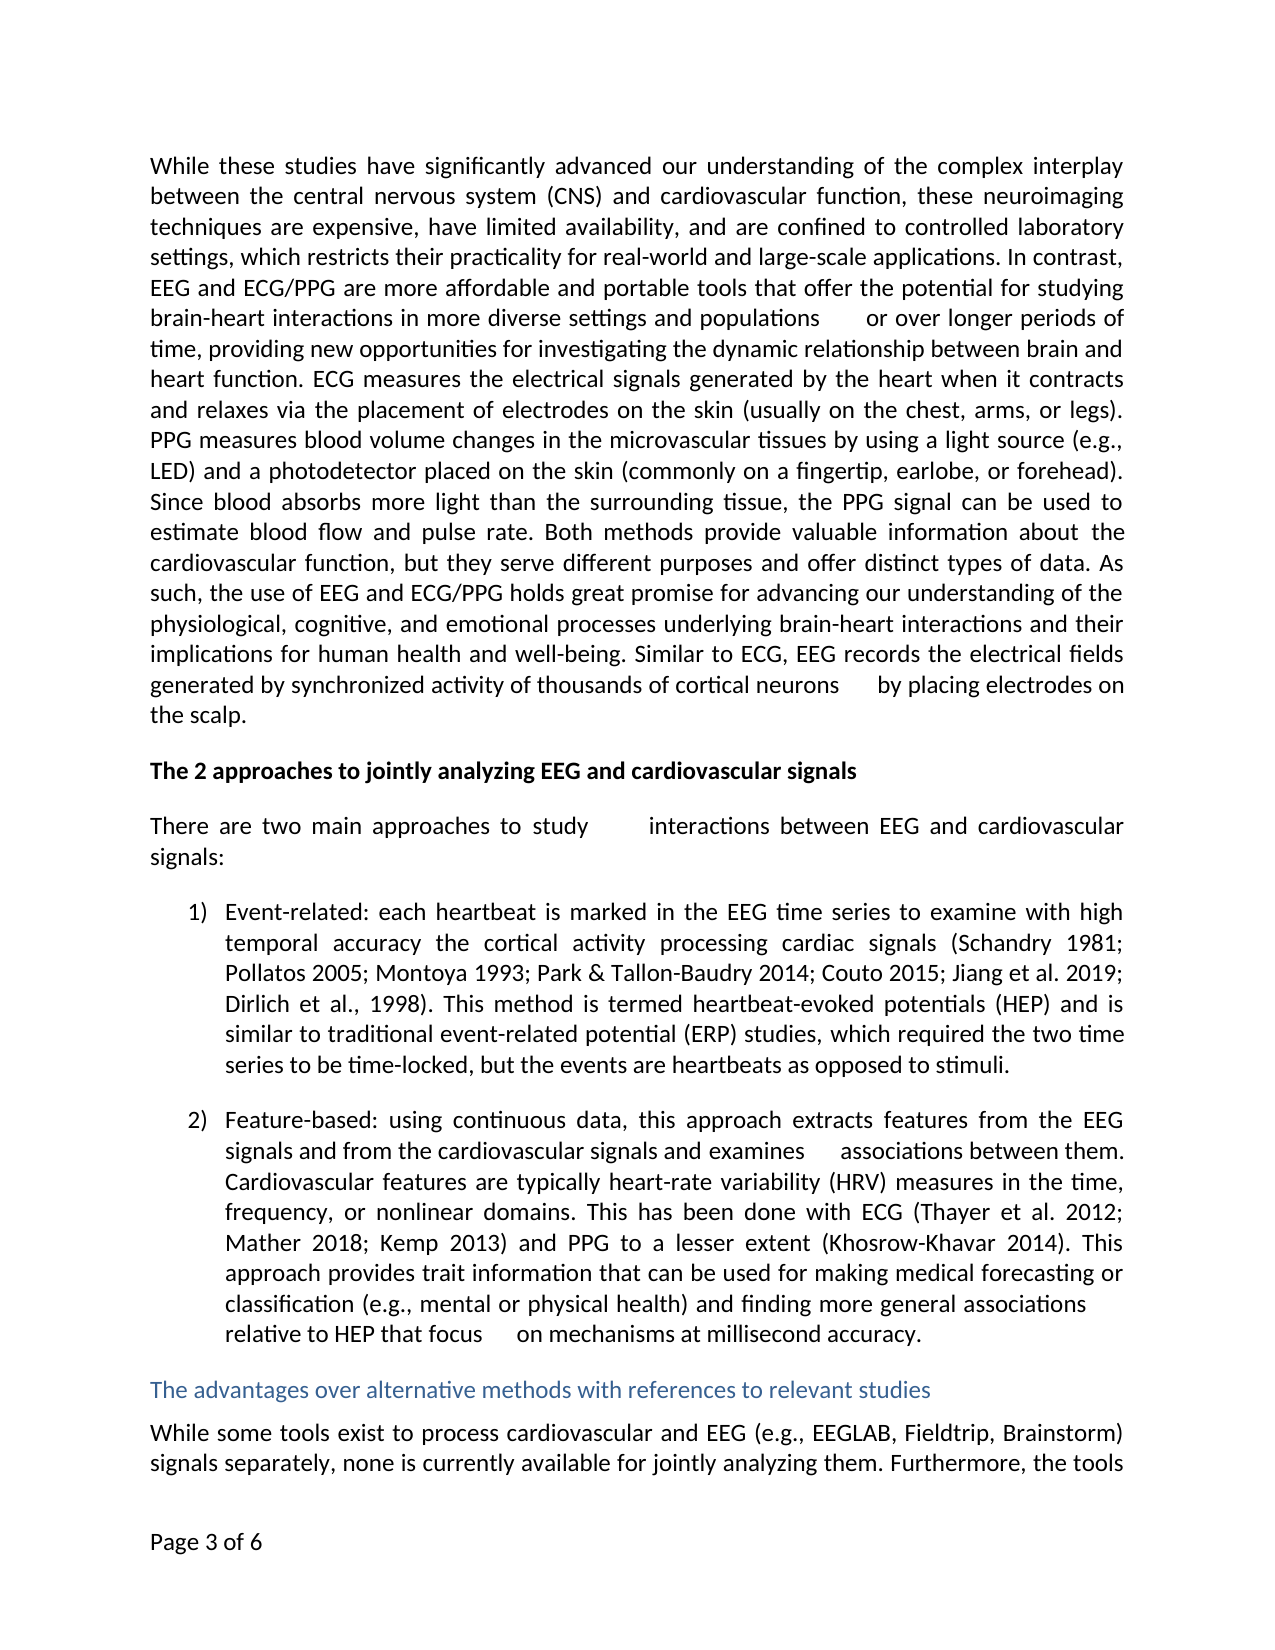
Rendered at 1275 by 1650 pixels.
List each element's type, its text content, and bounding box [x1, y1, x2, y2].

text The 2 approaches to jointly analyzing EEG and cardiovascular signals [150, 755, 1125, 785]
text There are two main approaches to interactions between EEG and cardiovascular signals: [150, 810, 1125, 871]
text The advantages over alternative methods with references to relevant studies [150, 1374, 1125, 1404]
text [150, 1417, 1125, 1478]
list Event-related: each heartbeat is marked in the EEG time series to examine with high temporal accuracy the cortical activity processing cardiac signals (Schandry 1981; Pollatos 2005; Montoya 1993; Park & Tallon-Baudry 2014; Couto 2015; Jiang et al. 2019; Dirlich et al., 1998). This method is termed heartbeat-evoked potentials (HEP) and is similar to traditional event-related potential (ERP) studies, required the two time series to be time-locked, but the events are heartbeats as opposed to stimuli. [187, 896, 1125, 1079]
text While these studies have significantly advanced our understanding of the complex interplay between the central nervous system (CNS) and cardiovascular function, these neuroimaging techniques are expensive, have limited availability, and are confined to controlled laboratory settings, which restricts their practicality for real-world and large-scale applications. In contrast, EEG and ECG/PPG are more affordable and portable tools that offer the potential for studying brain-heart interactions in more diverse settings and populations or over longer periods of time, providing new opportunities for investigating the dynamic relationship between brain and heart function. ECG measures the electrical signals generated by the heart when it contracts and relaxes via placement of electrodes on the skin (usually on the chest, arms, or legs). PPG measures blood volume changes in the microvascular tissues by using a light source (e.g., LED) and a photodetector placed on the skin (commonly on a fingertip, earlobe, or forehead). Since blood absorbs more light than the surrounding tissue, the PPG signal can be used to estimate blood flow and pulse rate. Both methods provide valuable information about cardiovascular function, but they serve different purposes and offer distinct types of data. As such, the use of EEG and ECG/PPG holds great promise for advancing our understanding of the physiological, cognitive, and emotional processes underlying brain-heart interactions and their implications for human health and well-being. Similar to ECG, EEG records the electrical fields generated by synchronized activity of thousands of cortical neurons by placing electrodes on the scalp. [150, 150, 1125, 730]
list Feature-based: using continuous data, this approach extracts features from the EEG signals and from the cardiovascular signals and associations between them. Cardiovascular features are typically heart-rate variability (HRV) measures in the time, frequency, or nonlinear domains. This has been done with ECG (Thayer et al. 2012; Mather 2018; Kemp 2013) and PPG to a lesser extent (Khosrow-Khavar 2014). This approach provides trait information that can be used for making medical forecasting or classification (e.g., mental or physical health) and finding more general associations relative to HEP that on mechanisms at millisecond accuracy. [187, 1104, 1125, 1349]
